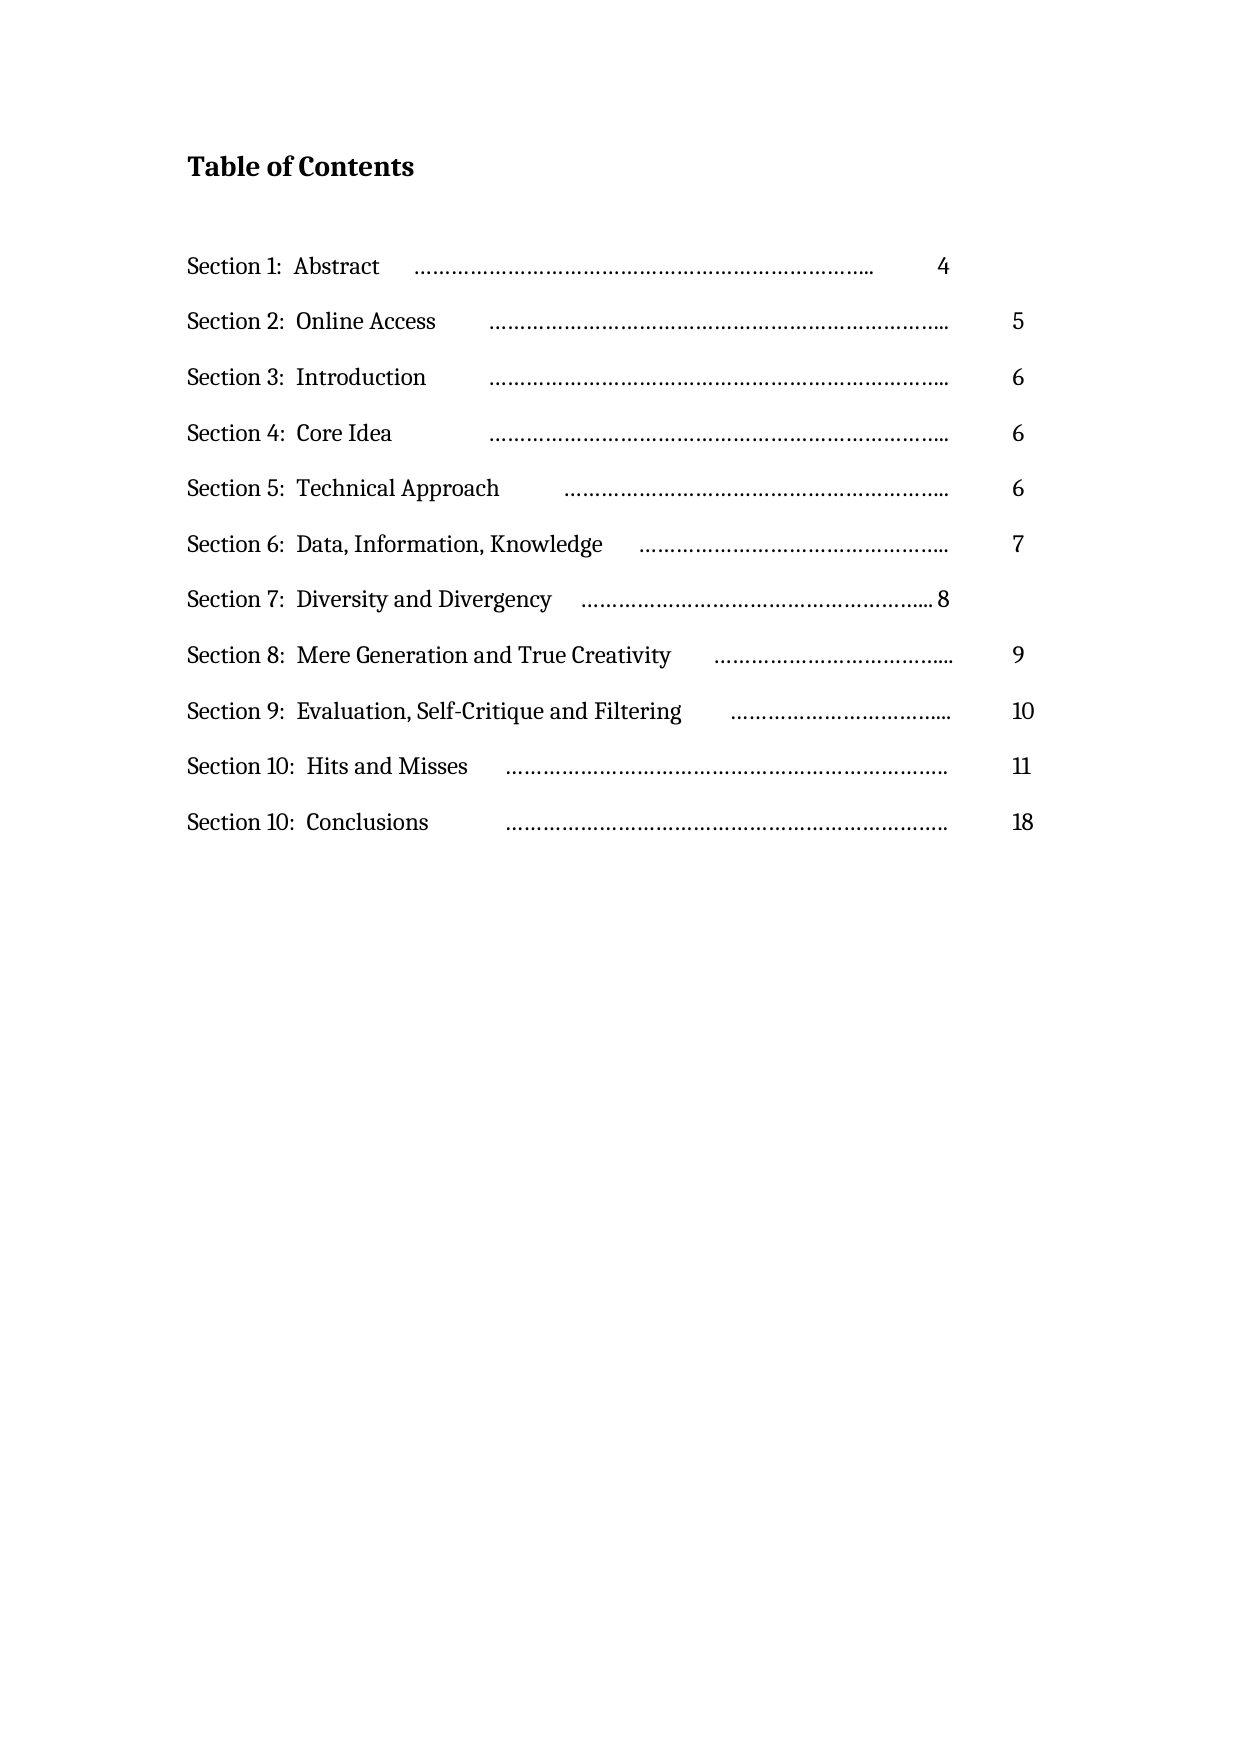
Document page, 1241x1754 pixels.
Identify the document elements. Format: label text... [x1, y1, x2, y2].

text Section 2: Online Access ……………………………………………………………….. 5 [187, 307, 1053, 336]
text Section 8: Mere Generation and True Creativity ………………………………... 9 [187, 641, 1053, 670]
text Section 10: Hits and Misses …………………………………………………………… .. 11 [187, 752, 1053, 781]
text Section 6: Data, Information, Knowledge ………………………………………….. 7 [187, 530, 1053, 558]
text Table of Contents [187, 150, 1053, 183]
text Section 5: Technical Approach …………………………………………………….. 6 [187, 474, 1053, 503]
text Section 7: Diversity and Divergency ………………………………………………... 8 [187, 585, 1053, 614]
text Section 9: Evaluation, Self-Critique and Filtering ……………………………... 10 [187, 697, 1053, 725]
text Section 4: Core Idea ……………………………………………………………….. 6 [187, 418, 1053, 447]
text Section 10: Conclusions …………………………………………………………… .. 18 [187, 808, 1053, 837]
text Section 3: Introduction ……………………………………………………………….. 6 [187, 363, 1053, 392]
text Section 1: Abstract ……………………………………………………………….. 4 [187, 252, 1053, 280]
